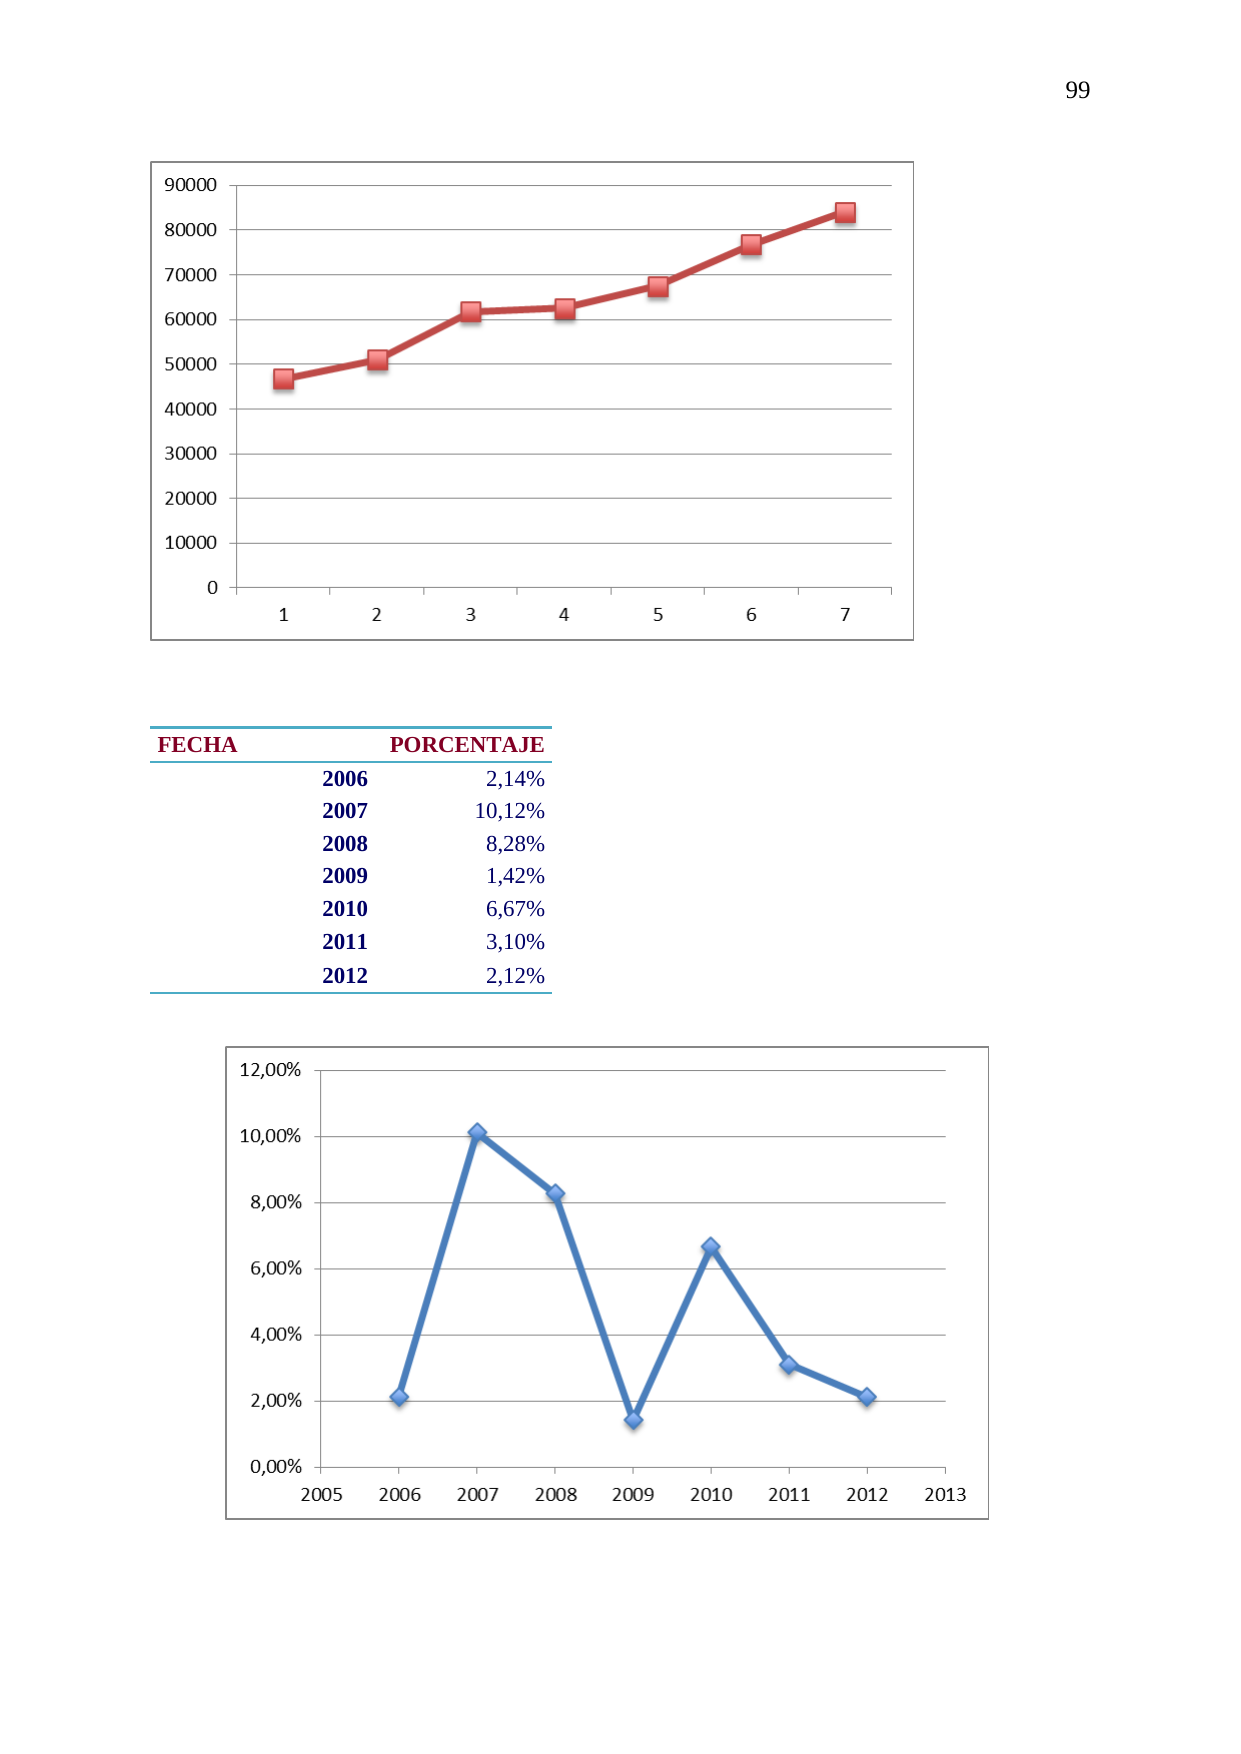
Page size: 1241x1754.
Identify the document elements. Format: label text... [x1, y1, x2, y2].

table_cell 2,12% [375, 958, 552, 992]
table_cell 2009 [150, 859, 375, 892]
table_cell 2011 [150, 925, 375, 958]
table_cell 1,42% [375, 859, 552, 892]
table_cell 3,10% [375, 925, 552, 958]
table_cell 6,67% [375, 892, 552, 925]
table_cell 2,14% [375, 763, 552, 794]
table_header FECHA [150, 729, 375, 761]
picture [225, 1046, 989, 1520]
table_cell 10,12% [375, 794, 552, 826]
table_cell 2006 [150, 763, 375, 794]
table_cell 2007 [150, 794, 375, 826]
table_cell 2012 [150, 958, 375, 992]
table_header PORCENTAJE [375, 729, 552, 761]
picture [150, 161, 914, 641]
table_cell 2008 [150, 826, 375, 859]
table_cell 8,28% [375, 826, 552, 859]
table_cell 2010 [150, 892, 375, 925]
